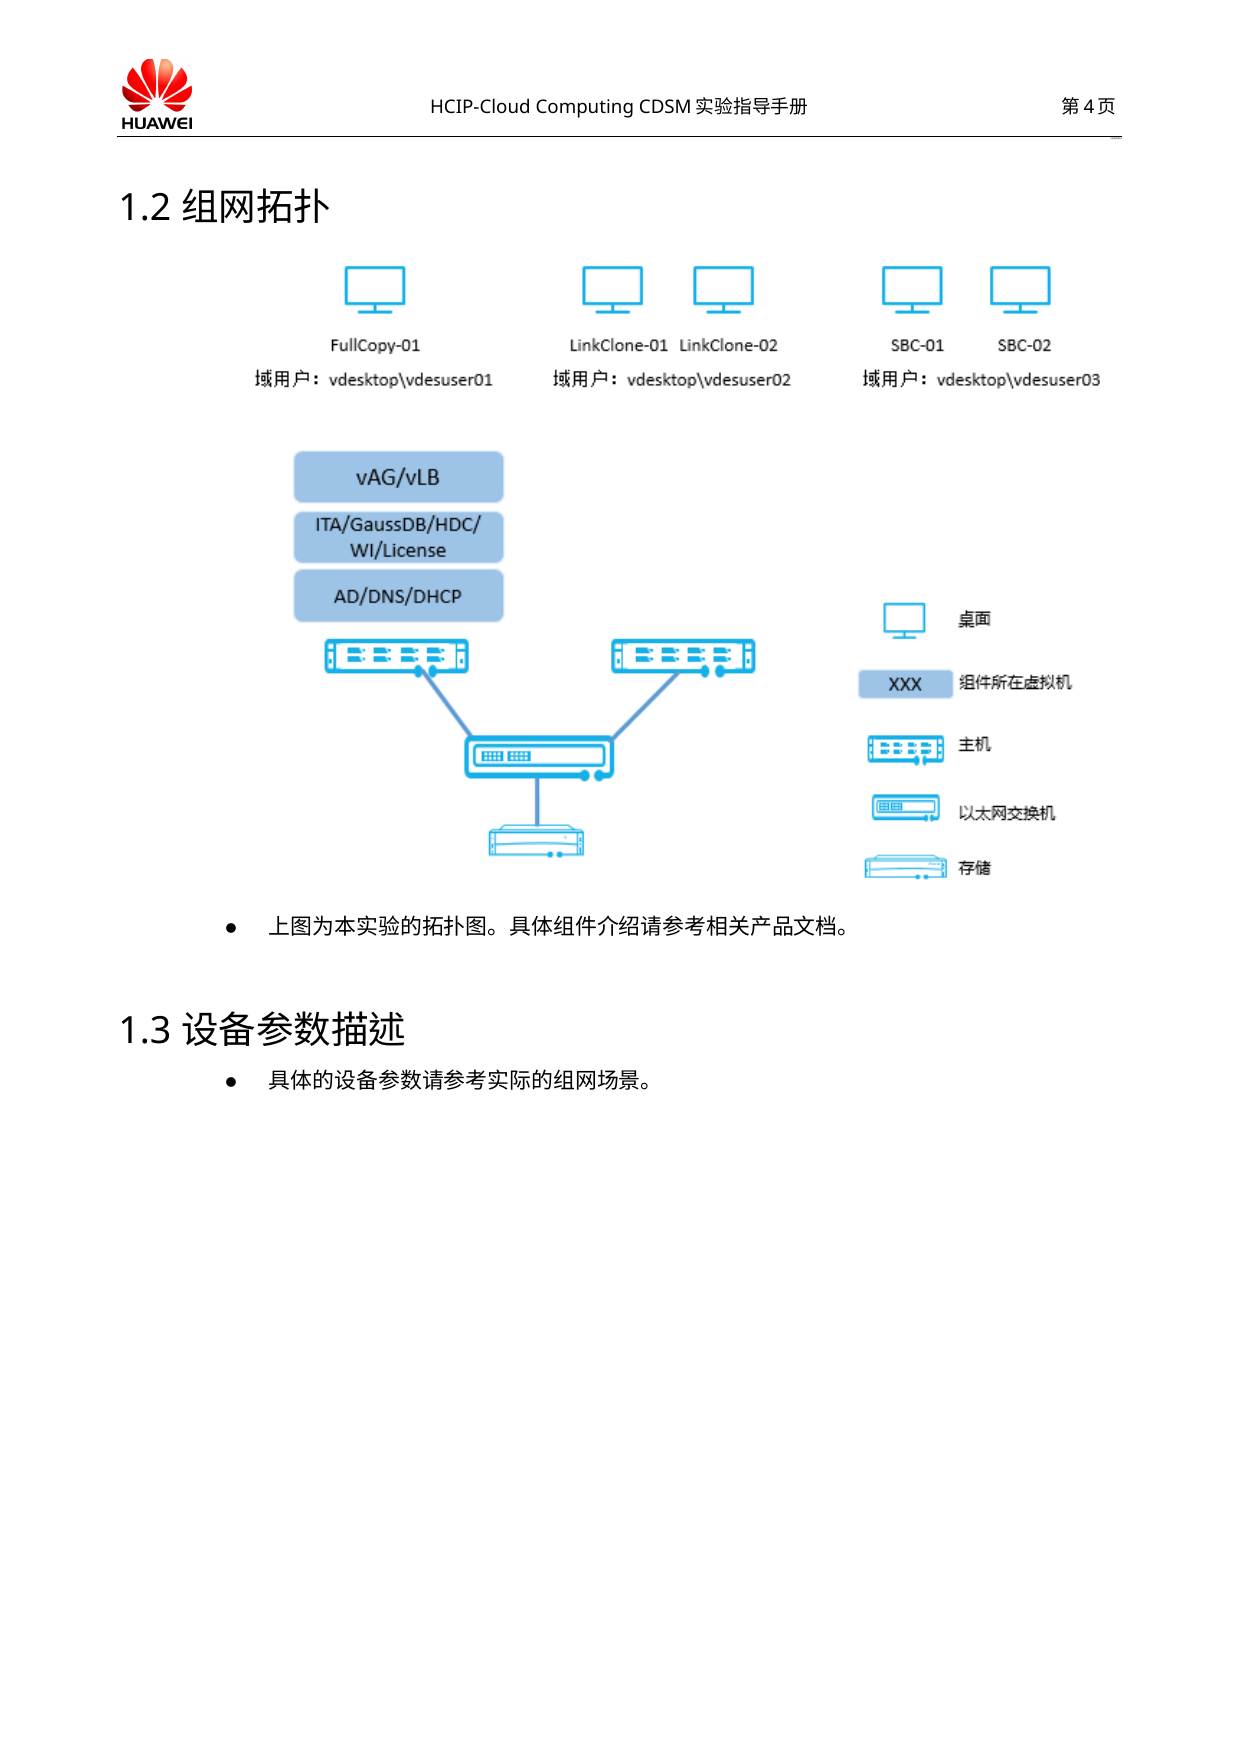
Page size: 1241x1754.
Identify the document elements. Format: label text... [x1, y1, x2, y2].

text 具体的设备参数请参考实际的组网场景。 [224, 1063, 1122, 1094]
subtitle 组网拓扑 [118, 177, 1122, 232]
picture [224, 240, 1120, 901]
picture [122, 59, 192, 129]
subtitle 设备参数描述 [118, 1003, 1122, 1054]
text 上图为本实验的拓扑图。具体组件介绍请参考相关产品文档。 [224, 909, 1122, 941]
